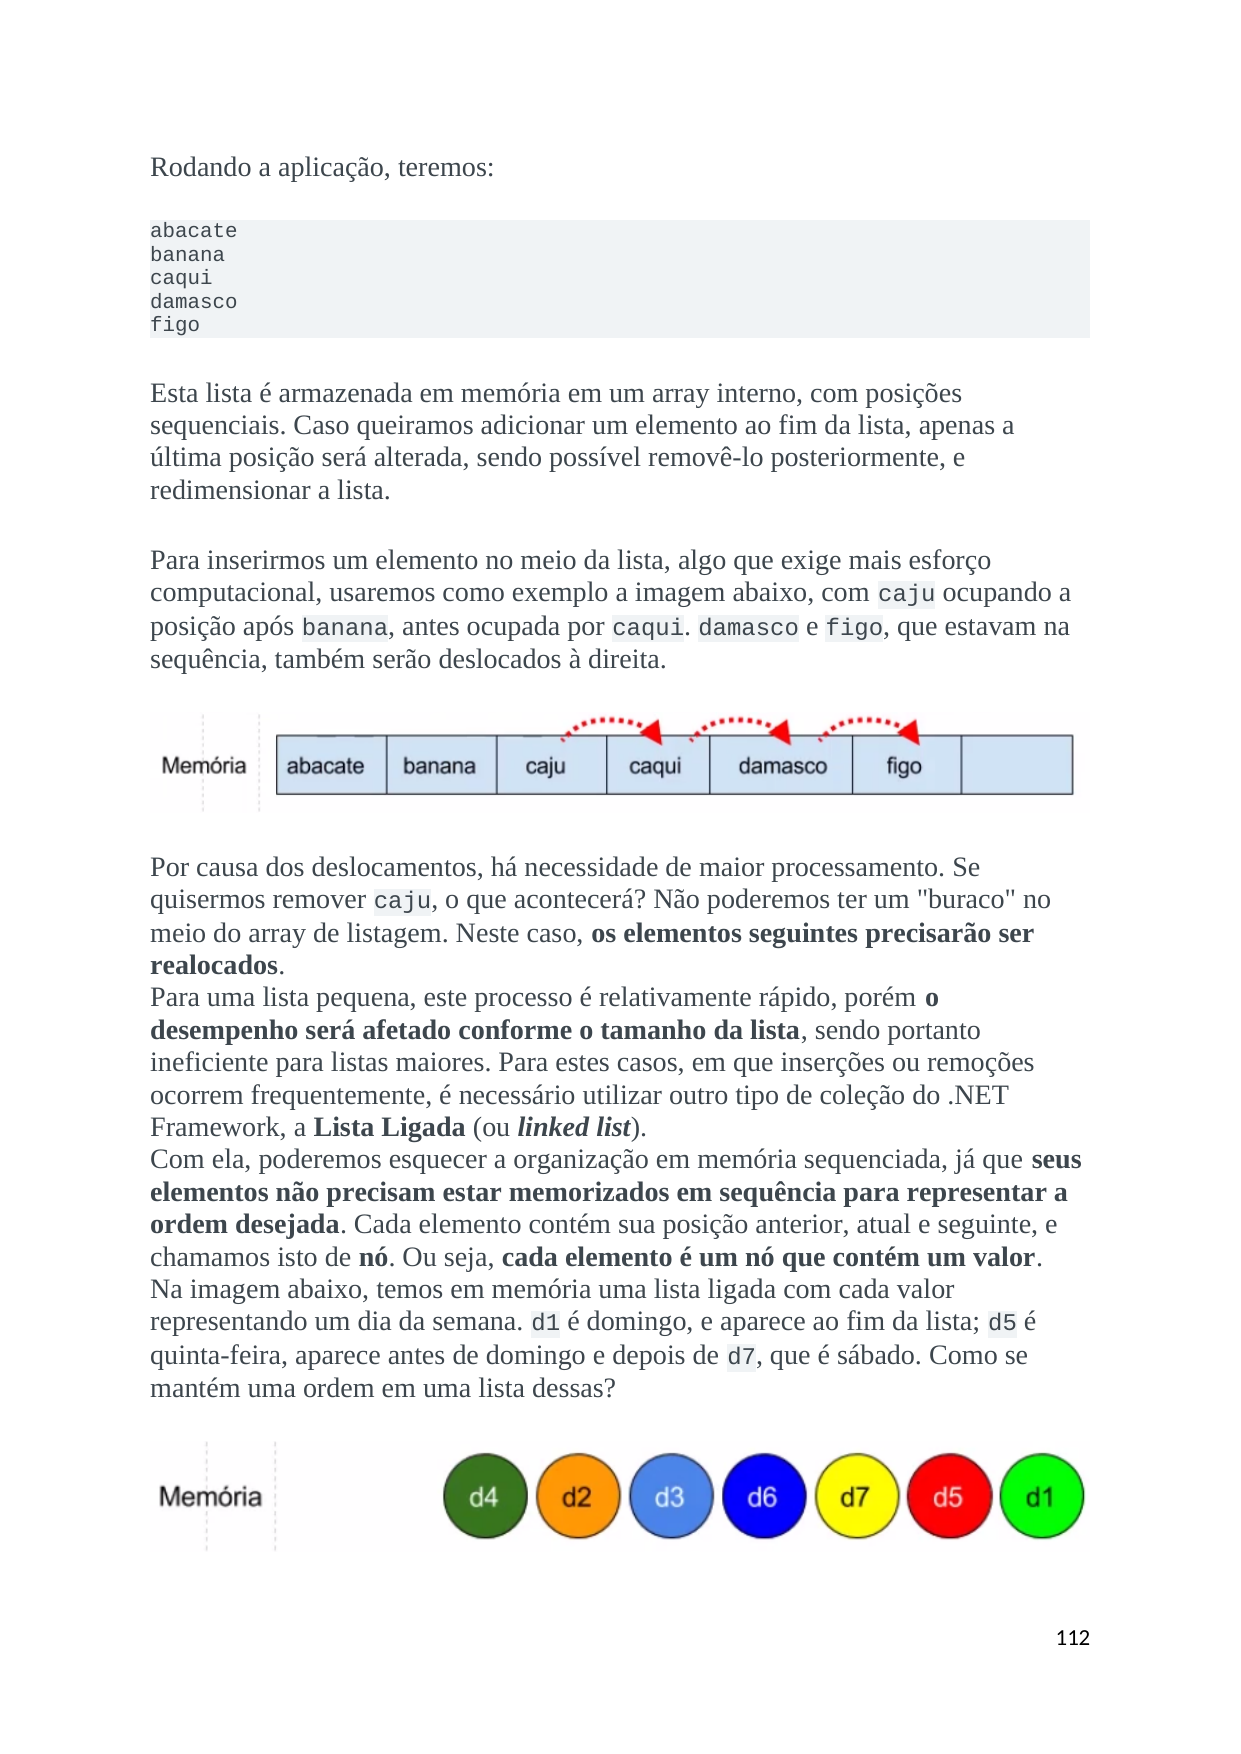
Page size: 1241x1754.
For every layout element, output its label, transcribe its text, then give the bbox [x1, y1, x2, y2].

text Com ela, poderemos esquecer a organização em memória sequenciada, já que seus elementos não precisam estar memorizados em sequência para representar a ordem desejada. Cada elemento contém sua posição anterior, atual e seguinte, e chamamos isto de nó. Ou seja, cada elemento é um nó que contém um valor. [150, 1142, 1090, 1272]
text Esta lista é armazenada em memória em um array interno, com posições sequenciais. Caso queiramos adicionar um elemento ao fim da lista, apenas a última posição será alterada, sendo possível removê-lo posteriormente, e redimensionar a lista. [150, 376, 1090, 505]
text abacate [150, 220, 1090, 243]
text Por causa dos deslocamentos, há necessidade de maior processamento. Se quisermos remover caju, o que acontecerá? Não poderemos ter um "buraco" no meio do array de listagem. Neste caso, os elementos seguintes precisarão ser realocados. [150, 850, 1090, 981]
text banana [150, 243, 1090, 267]
text damasco [150, 291, 1090, 314]
text figo [150, 314, 1090, 338]
text Rodando a aplicação, teremos: [150, 150, 1090, 182]
text Para uma lista pequena, este processo é relativamente rápido, porém o desempenho será afetado conforme o tamanho da lista, sendo portanto ineficiente para listas maiores. Para estes casos, em que inserções ou remoções ocorrem frequentemente, é necessário utilizar outro tipo de coleção do .NET Framework, a Lista Ligada (ou linked list). [150, 981, 1090, 1142]
text Na imagem abaixo, temos em memória uma lista ligada com cada valor representando um dia da semana. d1 é domingo, e aparece ao fim da lista; d5 é quinta-feira, aparece antes de domingo e depois de d7, que é sábado. Como se mantém uma ordem em uma lista dessas? [150, 1272, 1090, 1404]
picture [150, 712, 1091, 813]
text caqui [150, 267, 1090, 291]
text Para inserirmos um elemento no meio da lista, algo que exige mais esforço computacional, usaremos como exemplo a imagem abaixo, com caju ocupando a posição após banana, antes ocupada por caqui. damasco e figo, que estavam na sequência, também serão deslocados à direita. [150, 543, 1090, 674]
picture [150, 1441, 1091, 1552]
